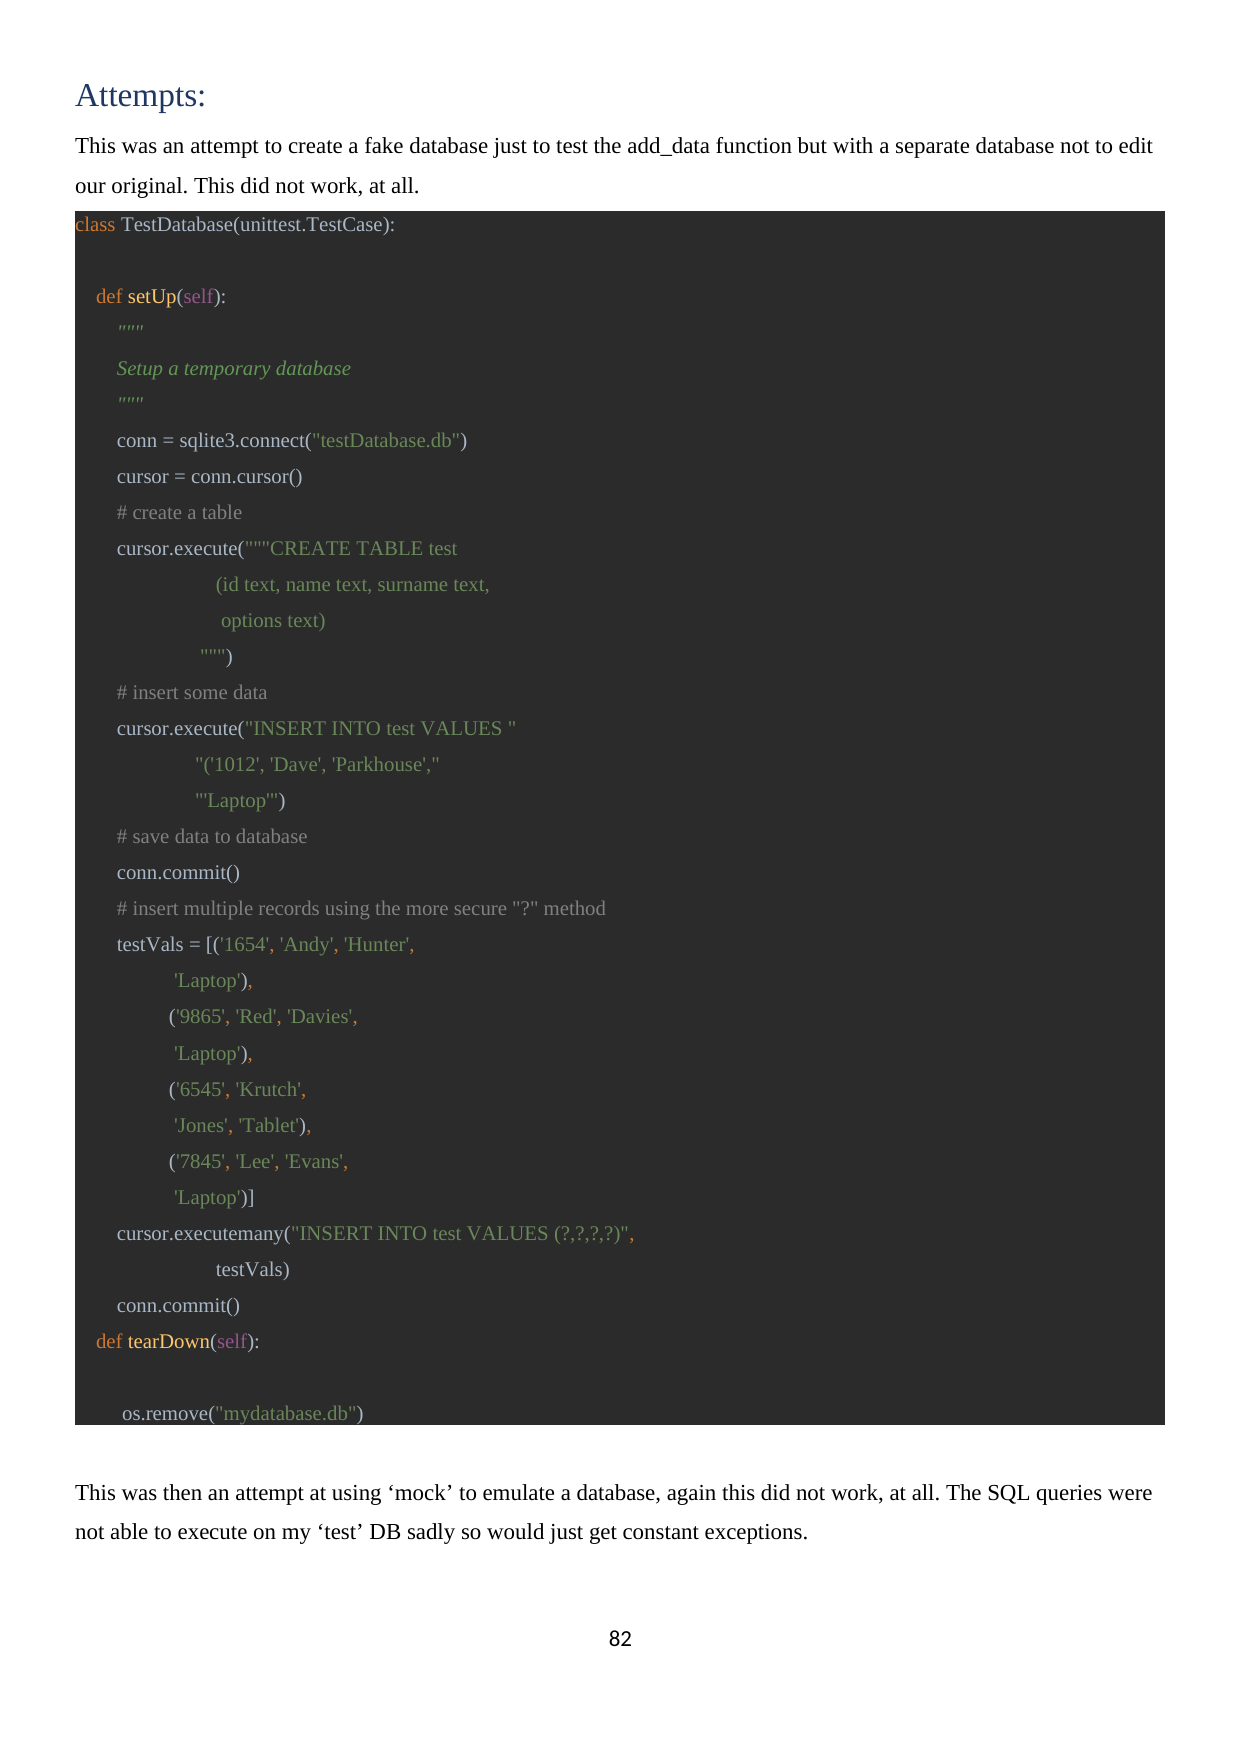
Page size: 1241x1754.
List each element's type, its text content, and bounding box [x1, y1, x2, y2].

subtitle Attempts: [75, 75, 1165, 113]
text This was an attempt to create a fake database just to test the add_data function but with a separate database not to edit our original. This did not work, at all. [75, 132, 1165, 198]
text This was then an attempt at using ‘mock’ to emulate a database, again this did not work, at all. The SQL queries were not able to execute on my ‘test’ DB sadly so would just get constant exceptions. [75, 1479, 1165, 1545]
text class TestDatabase(unittest.TestCase): def setUp(self): """ Setup a temporary database """ conn = sqlite3.connect("testDatabase.db") cursor = conn.cursor() # create a table cursor.execute("""CREATE TABLE test (id text, name text, surname text, options text) """) # insert some data cursor.execute("INSERT INTO test VALUES " "('1012', 'Dave', 'Parkhouse'," "'Laptop'") # save data to database conn.commit() # insert multiple records using the more secure "?" method testVals = [('1654', 'Andy', 'Hunter', 'Laptop'), ('9865', 'Red', 'Davies', 'Laptop'), ('6545', 'Krutch', 'Jones', 'Tablet'), ('7845', 'Lee', 'Evans', 'Laptop')] cursor.executemany("INSERT INTO test VALUES (?,?,?,?)", testVals) conn.commit() def tearDown(self): os.remove("mydatabase.db") [75, 211, 1165, 1425]
